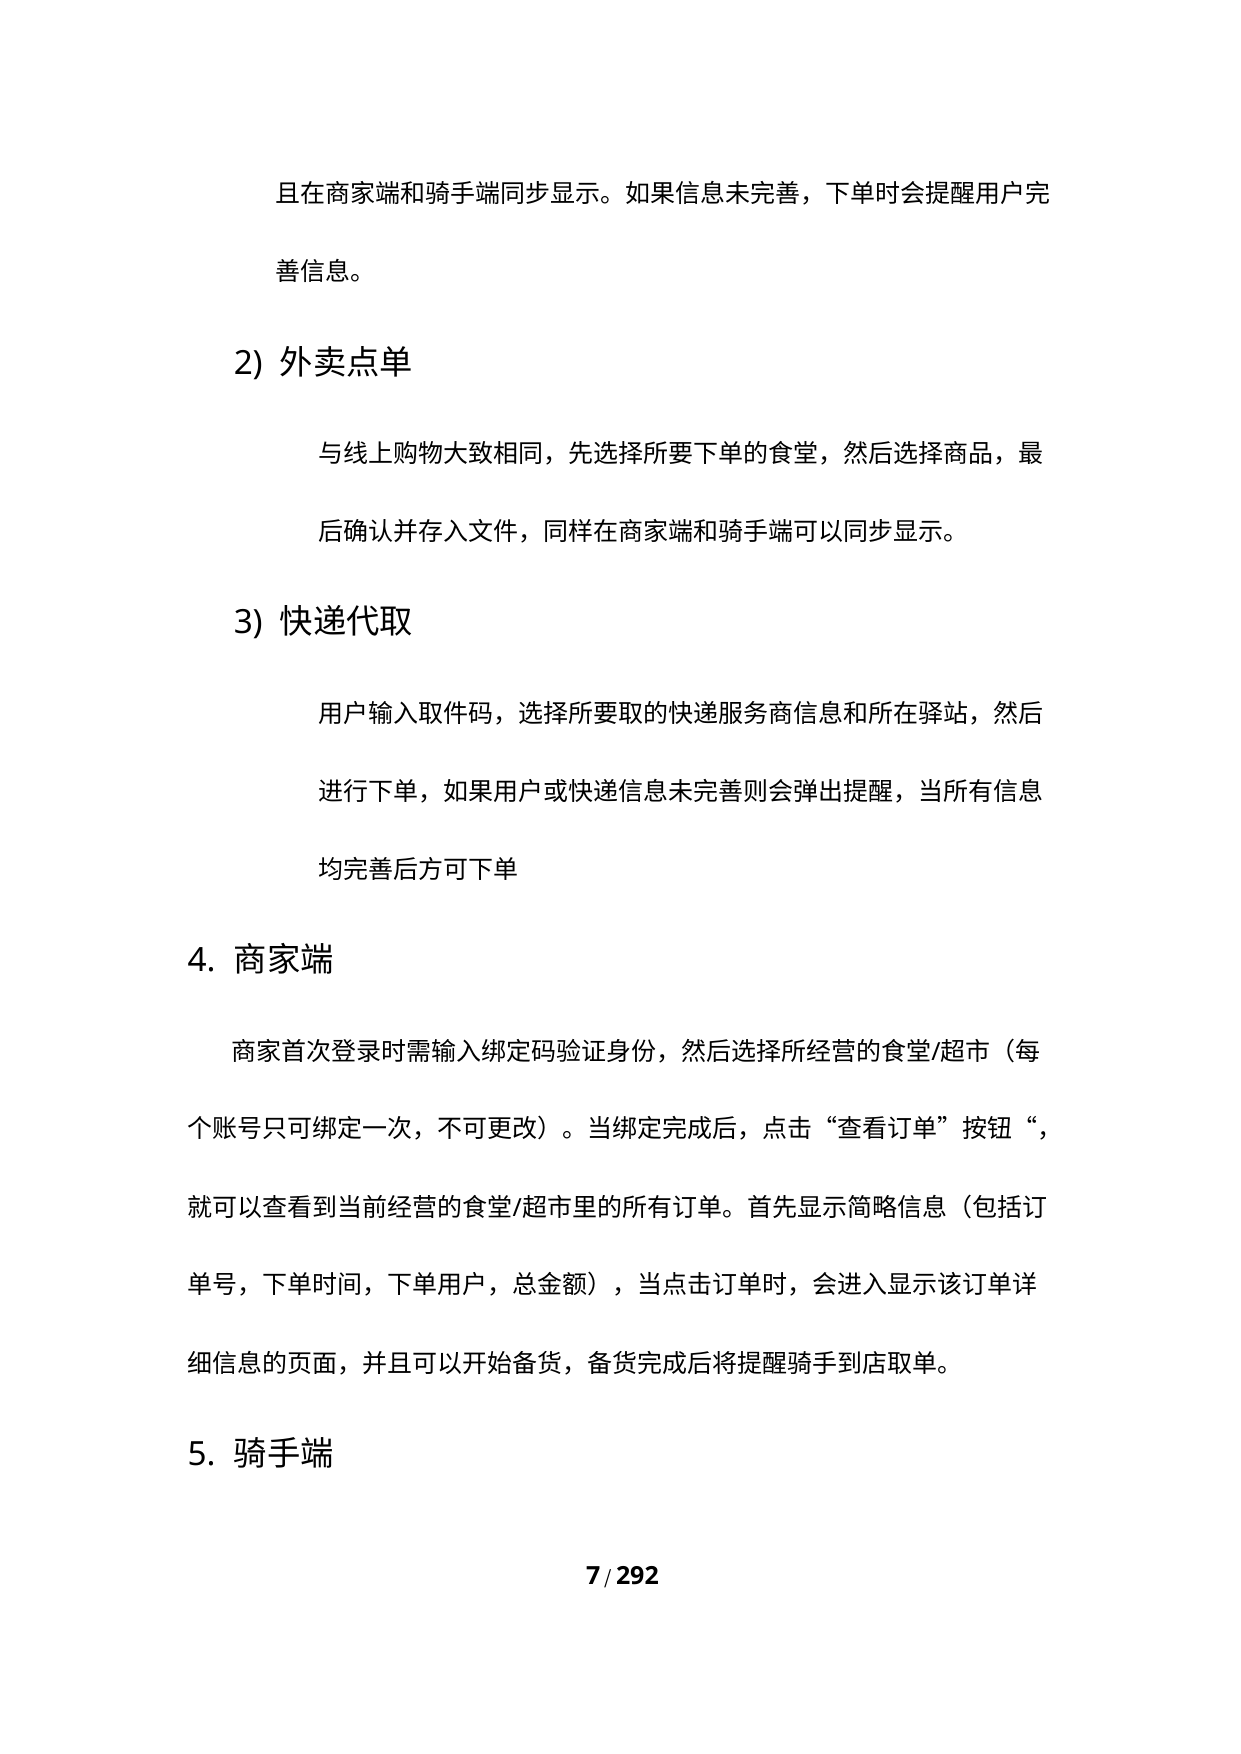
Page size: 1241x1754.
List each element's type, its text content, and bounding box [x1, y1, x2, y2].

text 用户输入取件码，选择所要取的快递服务商信息和所在驿站，然后进行下单，如果用户或快递信息未完善则会弹出提醒，当所有信息均完善后方可下单 [319, 677, 1053, 901]
text 快递代取 [233, 586, 1053, 653]
text 商家端 [187, 923, 1053, 991]
text 骑手端 [187, 1417, 1053, 1485]
text 外卖点单 [233, 326, 1053, 394]
text 商家首次登录时需输入绑定码验证身份，然后选择所经营的食堂/超市（每个账号只可绑定一次，不可更改）。当绑定完成后，点击“查看订单”按钮“，就可以查看到当前经营的食堂/超市里的所有订单。首先显示简略信息（包括订单号，下单时间，下单用户，总金额），当点击订单时，会进入显示该订单详细信息的页面，并且可以开始备货，备货完成后将提醒骑手到店取单。 [187, 1015, 1053, 1395]
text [275, 158, 1053, 304]
text 与线上购物大致相同，先选择所要下单的食堂，然后选择商品，最后确认并存入文件，同样在商家端和骑手端可以同步显示。 [319, 417, 1053, 563]
